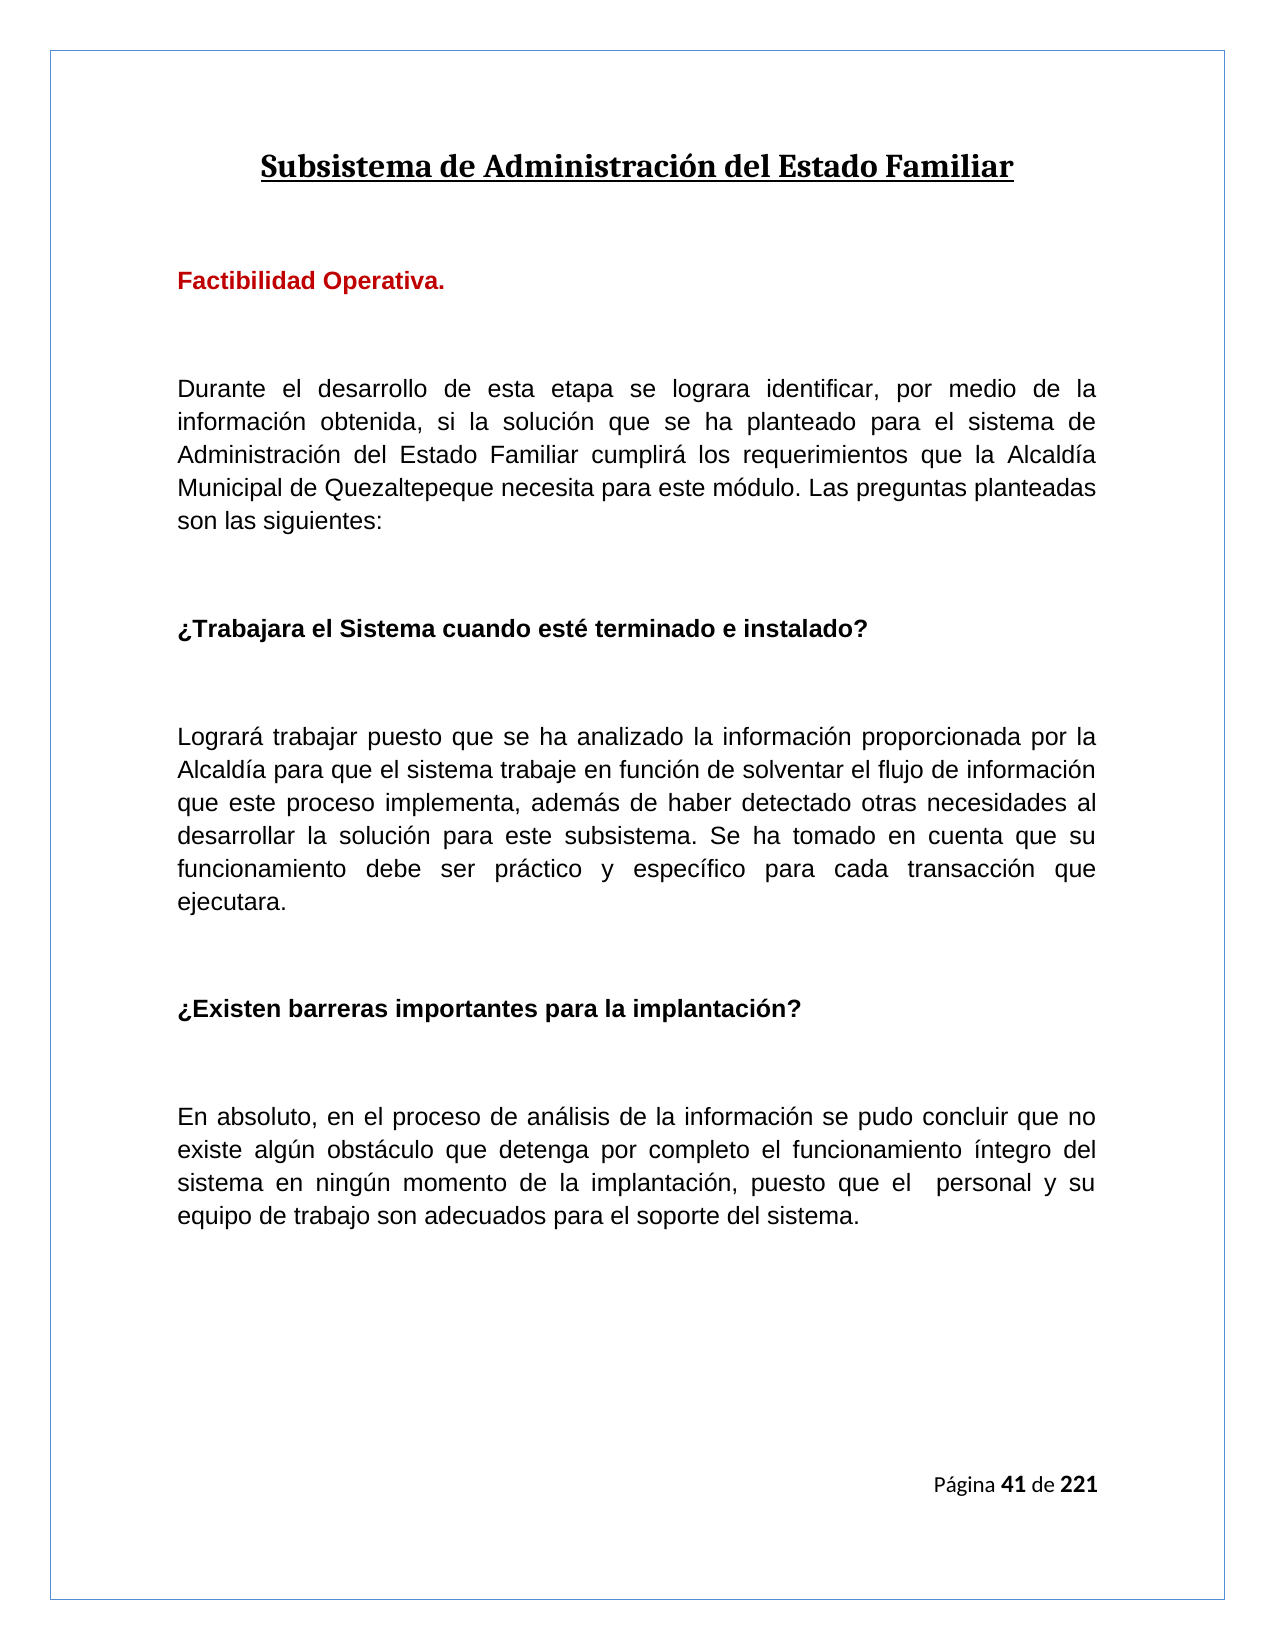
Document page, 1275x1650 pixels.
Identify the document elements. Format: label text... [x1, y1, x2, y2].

text ¿Existen barreras importantes para la implantación? [177, 994, 1098, 1023]
text Logrará trabajar puesto que se ha analizado la información proporcionada por la Alcaldía para que el sistema trabaje en función de solventar el flujo de información que este proceso implementa, además de haber detectado otras necesidades al desarrollar la solución para este subsistema. Se ha tomado en cuenta que su funcionamiento debe ser práctico y específico para cada transacción que ejecutara. [177, 722, 1098, 915]
text Durante el desarrollo de esta etapa se lograra identificar, por medio de la información obtenida, si la solución que se ha planteado para el sistema de Administración del Estado Familiar cumplirá los requerimientos que la Alcaldía Municipal de Quezaltepeque necesita para este módulo. Las preguntas planteadas son las siguientes: [177, 374, 1098, 535]
text ¿Trabajara el Sistema cuando esté terminado e instalado? [177, 614, 1098, 643]
text Factibilidad Operativa. [177, 266, 1098, 295]
subtitle Subsistema de Administración del Estado Familiar [177, 148, 1098, 186]
text En absoluto, en el proceso de análisis de la información se pudo concluir que no existe algún obstáculo que detenga por completo el funcionamiento íntegro del sistema en ningún momento de la implantación, puesto que el personal y su equipo de trabajo son adecuados para el soporte del sistema. [177, 1102, 1098, 1230]
